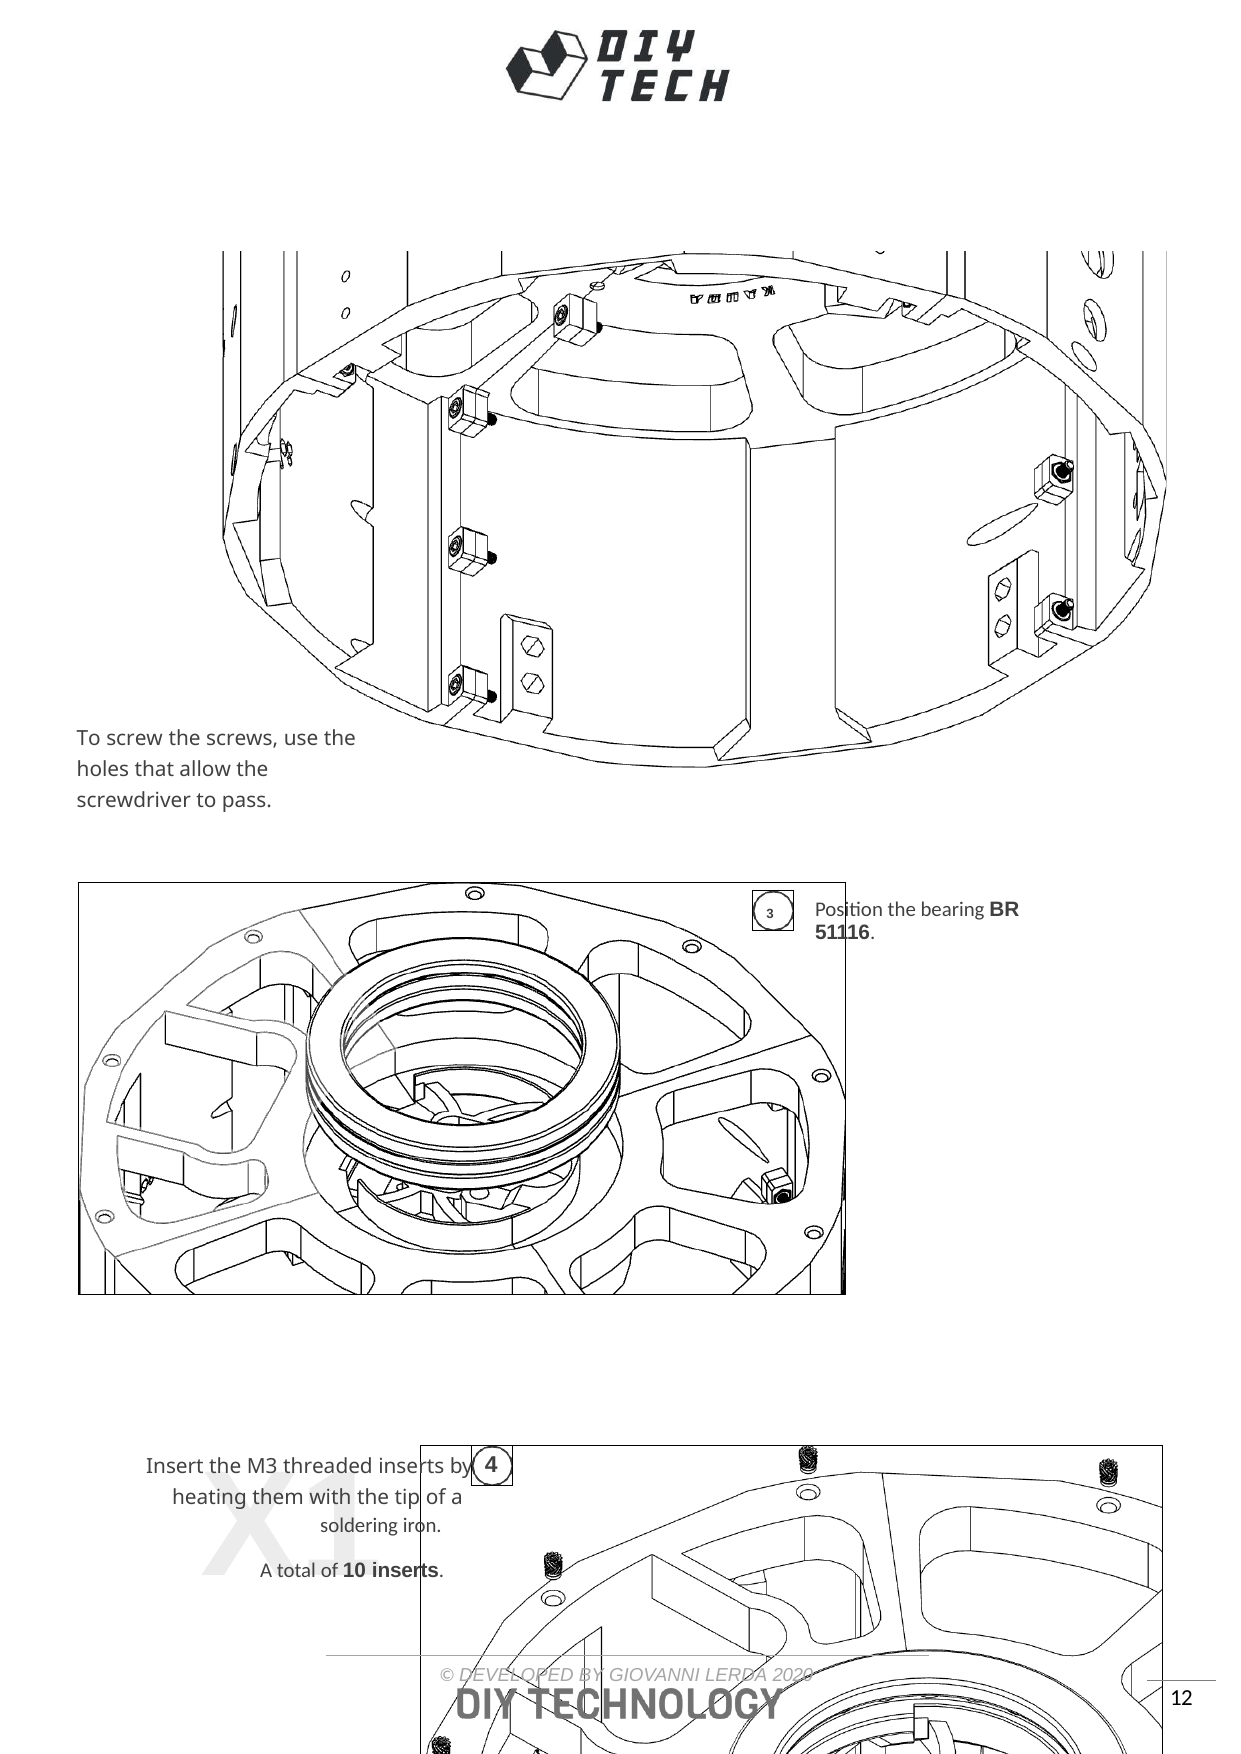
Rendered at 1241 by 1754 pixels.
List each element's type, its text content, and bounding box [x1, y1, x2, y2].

picture [472, 1446, 512, 1451]
picture [222, 251, 1167, 768]
list Position the bearing BR 51116. [766, 896, 1035, 945]
text heating them with the tip of a [35, 1482, 600, 1510]
picture [753, 891, 793, 930]
text Insert the M3 threaded inserts by 4 [35, 1451, 608, 1480]
picture [421, 1446, 1162, 1754]
text To screw the screws, use the holes that allow the screwdriver to pass. [76, 723, 359, 813]
picture [79, 883, 845, 1294]
text soldering iron. A total of 10 inserts. [260, 1512, 451, 1582]
picture [502, 29, 731, 102]
picture [421, 1446, 471, 1451]
